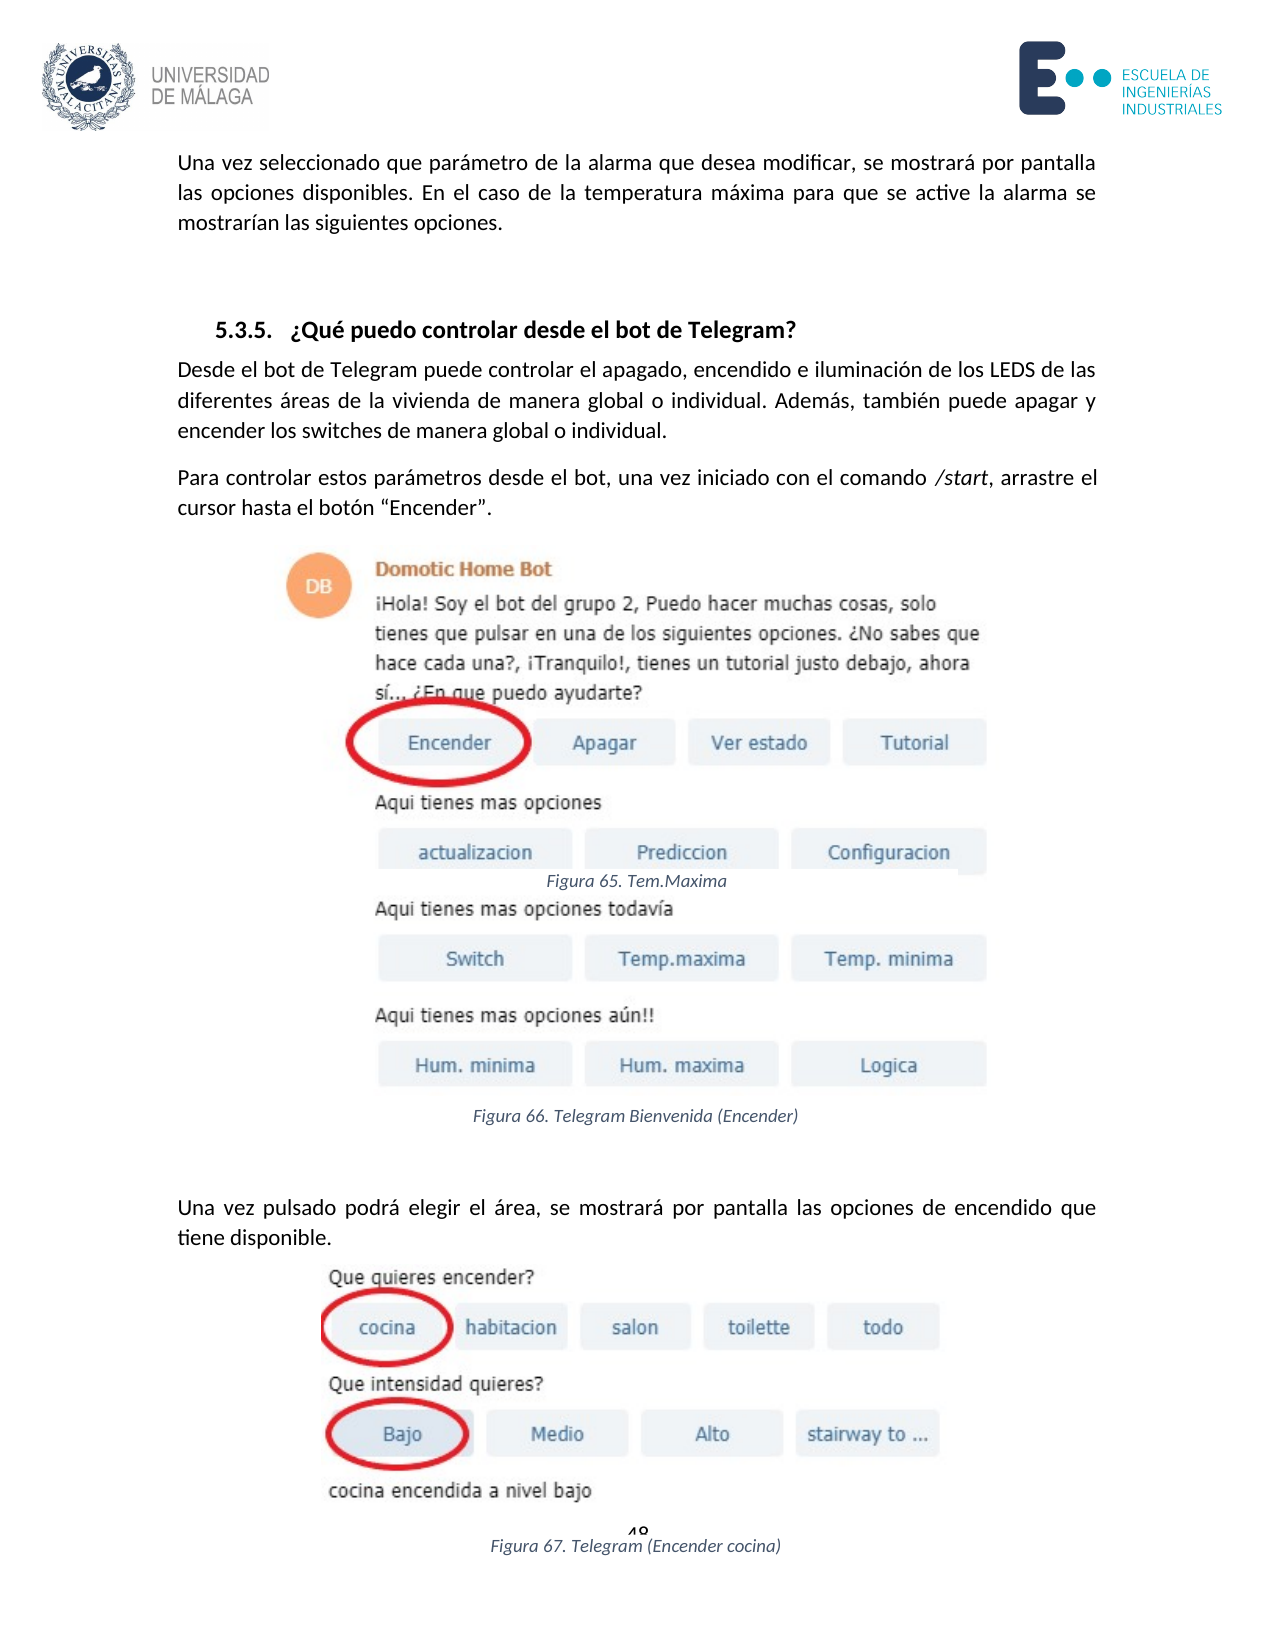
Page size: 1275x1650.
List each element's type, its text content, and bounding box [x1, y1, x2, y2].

picture [321, 1264, 954, 1526]
text Para controlar estos parámetros desde el bot, una vez iniciado con el comando /start, arrastre el cursor hasta el botón “Encender”. [177, 463, 1098, 521]
picture [274, 545, 1001, 1096]
text Una vez pulsado podrá elegir el área, se mostrará por pantalla las opciones de encendido que tiene disponible. [177, 1193, 1098, 1251]
subtitle ¿Qué puedo controlar desde el bot de Telegram? [215, 314, 1098, 345]
picture [41, 43, 269, 131]
text Desde el bot de Telegram puede controlar el apagado, encendido e iluminación de los LEDS de las diferentes áreas de la vivienda de manera global o individual. Además, también puede apagar y encender los switches de manera global o individual. [177, 356, 1098, 444]
text Una vez seleccionado que parámetro de la alarma que desea modificar, se mostrará por pantalla las opciones disponibles. En el caso de la temperatura máxima para que se active la alarma se mostrarían las siguientes opciones. [177, 148, 1098, 236]
picture [999, 21, 1242, 135]
